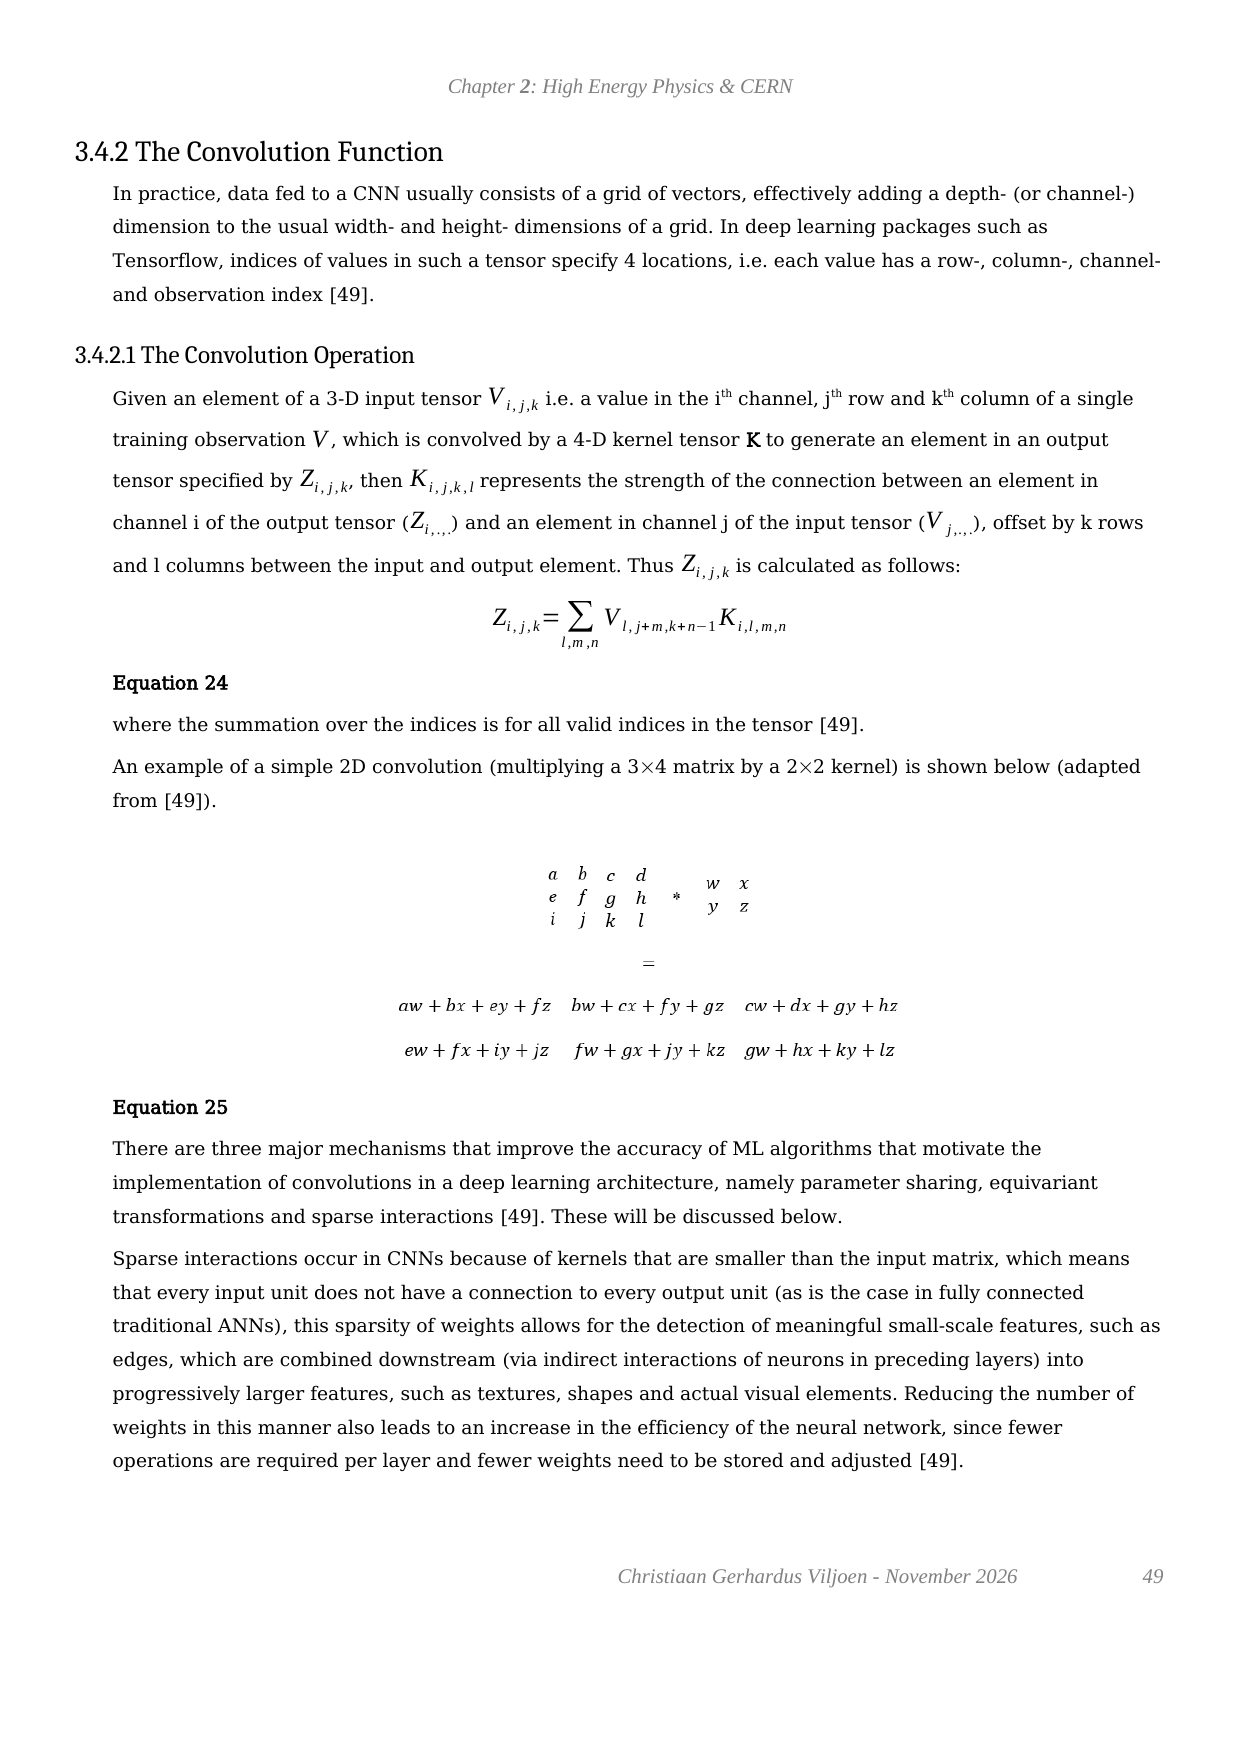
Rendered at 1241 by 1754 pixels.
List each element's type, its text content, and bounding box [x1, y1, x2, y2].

text An example of a simple 2D convolution (multiplying a 34 matrix by a 22 kernel) is shown below (adapted from ). [112, 755, 1165, 811]
text In practice, data fed to a CNN usually consists of a grid of vectors, effectively adding a depth- (or channel-) dimension to the usual width- and height- dimensions of a grid. In deep learning packages such as Tensorflow, indices of values in such a tensor specify 4 locations, i.e. each value has a row-, column-, channel- and observation index . [112, 181, 1165, 305]
text There are three major mechanisms that improve the accuracy of ML algorithms that motivate the implementation of convolutions in a deep learning architecture, namely parameter sharing, equivariant transformations and sparse interactions . These will be discussed below. [112, 1137, 1165, 1227]
text where the summation over the indices is for all valid indices in the tensor . [112, 713, 1165, 735]
text Equation 24 [112, 671, 1165, 693]
subtitle The Convolution Function [75, 135, 1165, 169]
subtitle The Convolution Operation [75, 341, 1165, 370]
text Given an element of a 3-D input tensor i.e. a value in the ith channel, jth row and kth column of a single training observation , which is convolved by a 4-D kernel tensor K to generate an element in an output tensor specified by , then represents the strength of the connection between an element in channel i of the output tensor () and an element in channel j of the input tensor (), offset by k rows and l columns between the input and output element. Thus is calculated as follows: [112, 383, 1165, 581]
text Sparse interactions occur in CNNs because of kernels that are smaller than the input matrix, which means that every input unit does not have a connection to every output unit (as is the case in fully connected traditional ANNs), this sparsity of weights allows for the detection of meaningful small-scale features, such as edges, which are combined downstream (via indirect interactions of neurons in preceding layers) into progressively larger features, such as textures, shapes and actual visual elements. Reducing the number of weights in this manner also leads to an increase in the efficiency of the neural network, since fewer operations are required per layer and fewer weights need to be stored and adjusted . [112, 1247, 1165, 1472]
text Equation 25 [112, 1095, 1165, 1117]
picture [336, 831, 942, 1076]
